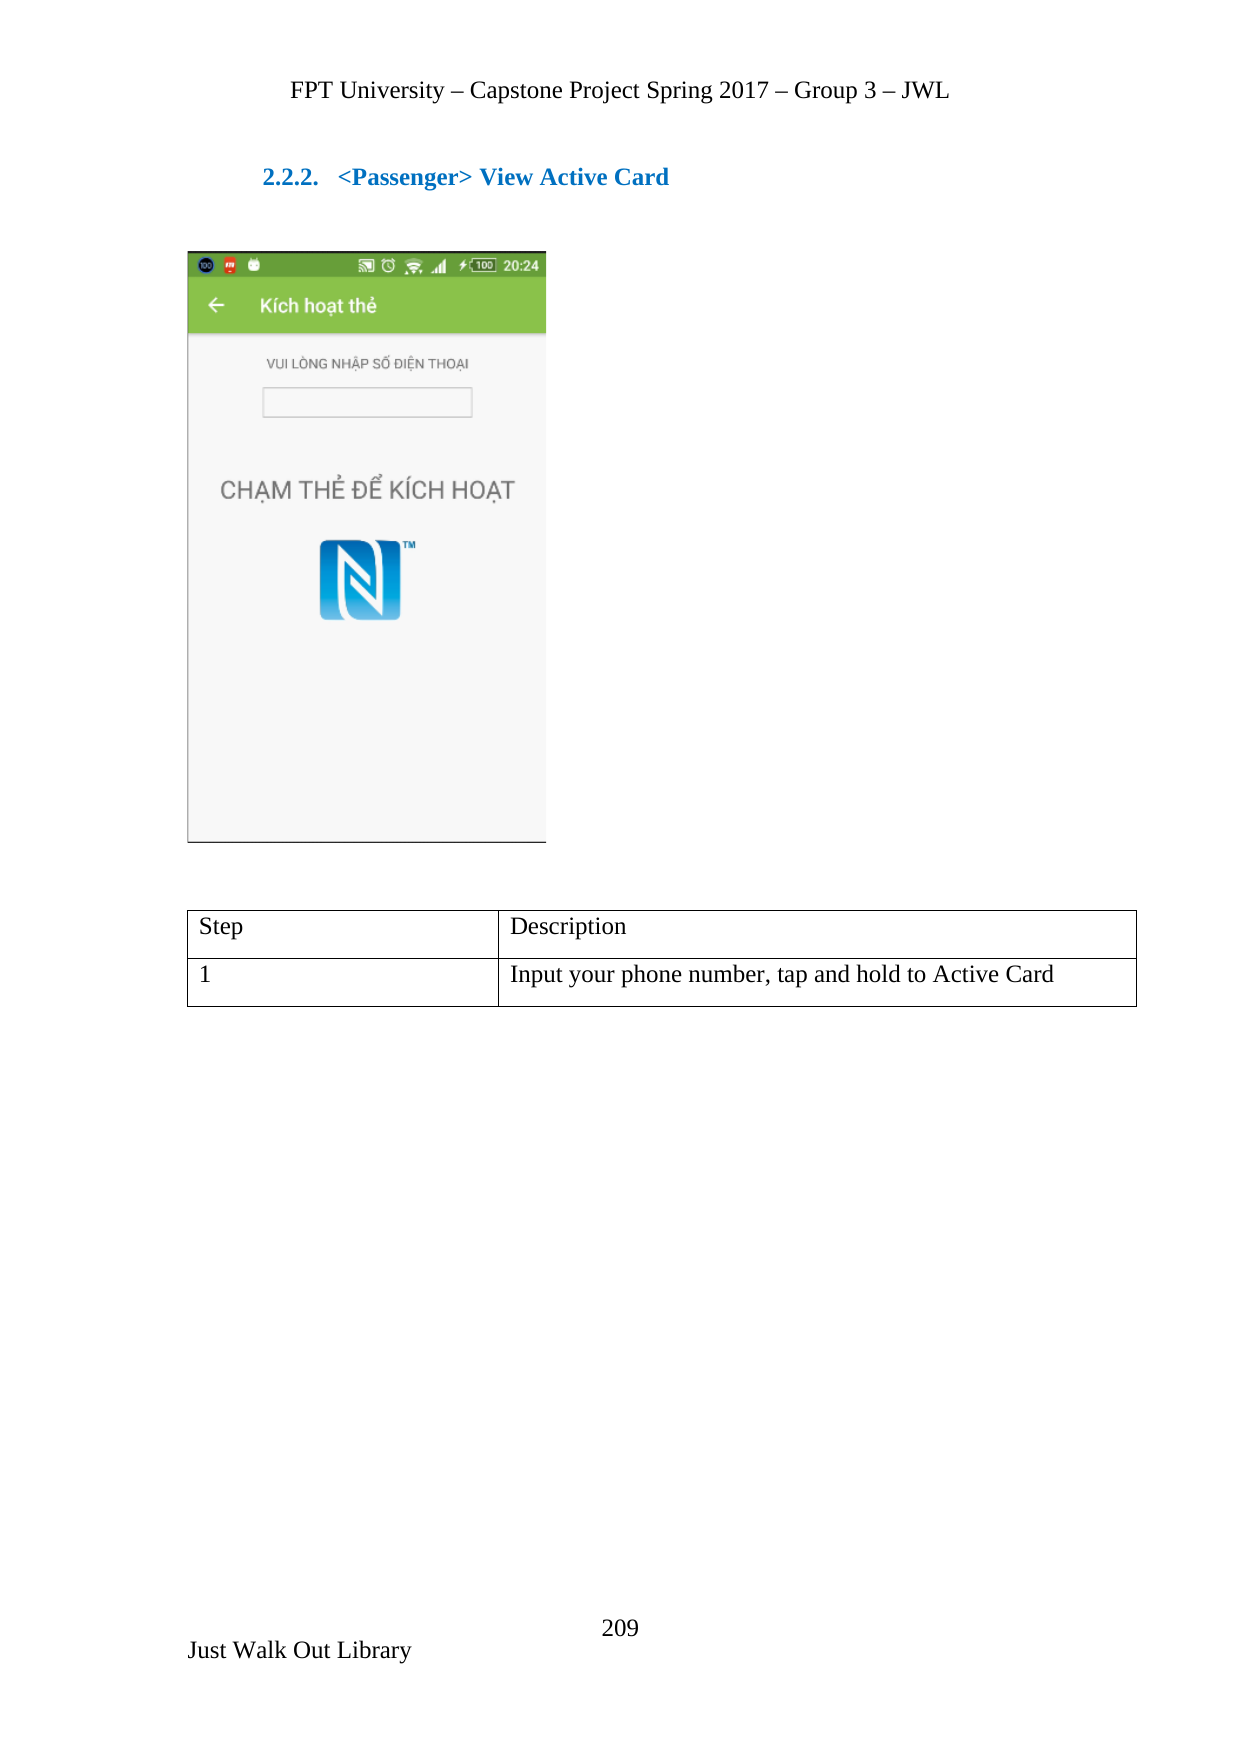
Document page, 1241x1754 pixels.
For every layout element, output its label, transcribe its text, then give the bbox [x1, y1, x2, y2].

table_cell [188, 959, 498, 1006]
text <Passenger> View Active Card [262, 162, 1053, 191]
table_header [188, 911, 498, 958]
picture [187, 251, 547, 843]
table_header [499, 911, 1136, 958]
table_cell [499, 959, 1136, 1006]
